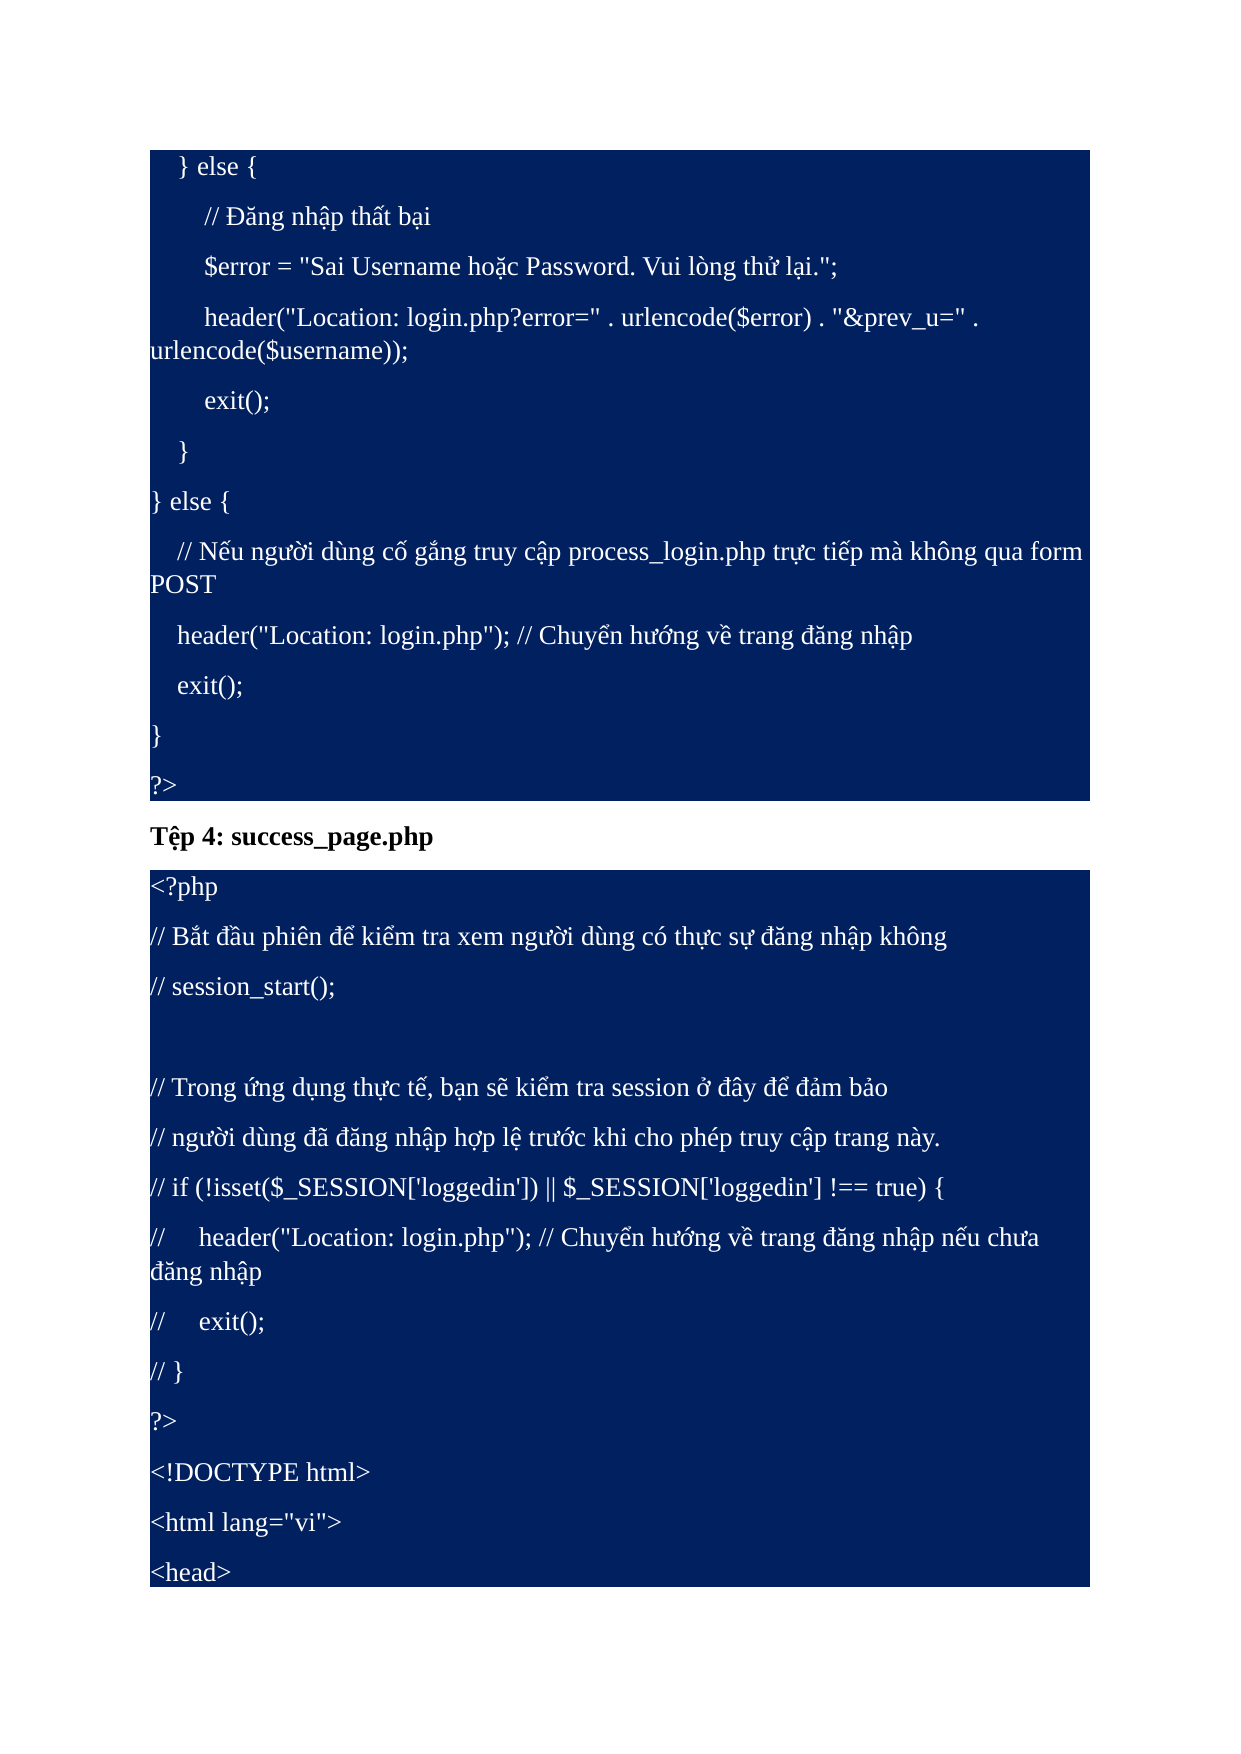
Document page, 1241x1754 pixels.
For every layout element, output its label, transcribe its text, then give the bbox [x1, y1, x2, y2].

text } else { [150, 150, 1090, 181]
text ?> [150, 769, 1090, 801]
text $error = "Sai Username hoặc Password. Vui lòng thử lại."; [150, 250, 1090, 282]
text } [150, 434, 1090, 466]
text // Trong ứng dụng thực tế, bạn sẽ kiểm tra session ở đây để đảm bảo [150, 1071, 1090, 1102]
text // exit(); [150, 1305, 1090, 1336]
text // header("Location: login.php"); // Chuyển hướng về trang đăng nhập nếu chưa đăng nhập [150, 1221, 1090, 1286]
text } [150, 719, 1090, 750]
text Tệp 4: success_page.php [150, 819, 1090, 851]
text ?> [150, 1405, 1090, 1437]
text // Đăng nhập thất bại [150, 200, 1090, 231]
text exit(); [150, 384, 1090, 416]
text } else { [150, 485, 1090, 516]
text <!DOCTYPE html> [150, 1456, 1090, 1487]
text // if (!isset($_SESSION['loggedin']) || $_SESSION['loggedin'] !== true) { [150, 1171, 1090, 1202]
text exit(); [150, 669, 1090, 700]
text header("Location: login.php?error=" . urlencode($error) . "&prev_u=" . urlencode($username)); [150, 301, 1090, 365]
text // Bắt đầu phiên để kiểm tra xem người dùng có thực sự đăng nhập không [150, 920, 1090, 951]
text <head> [150, 1556, 1090, 1587]
text // Nếu người dùng cố gắng truy cập process_login.php trực tiếp mà không qua form POST [150, 535, 1090, 600]
text // người dùng đã đăng nhập hợp lệ trước khi cho phép truy cập trang này. [150, 1121, 1090, 1152]
text <?php [150, 870, 1090, 901]
text // session_start(); [150, 970, 1090, 1001]
text header("Location: login.php"); // Chuyển hướng về trang đăng nhập [150, 619, 1090, 650]
text <html lang="vi"> [150, 1506, 1090, 1537]
text // } [150, 1355, 1090, 1386]
